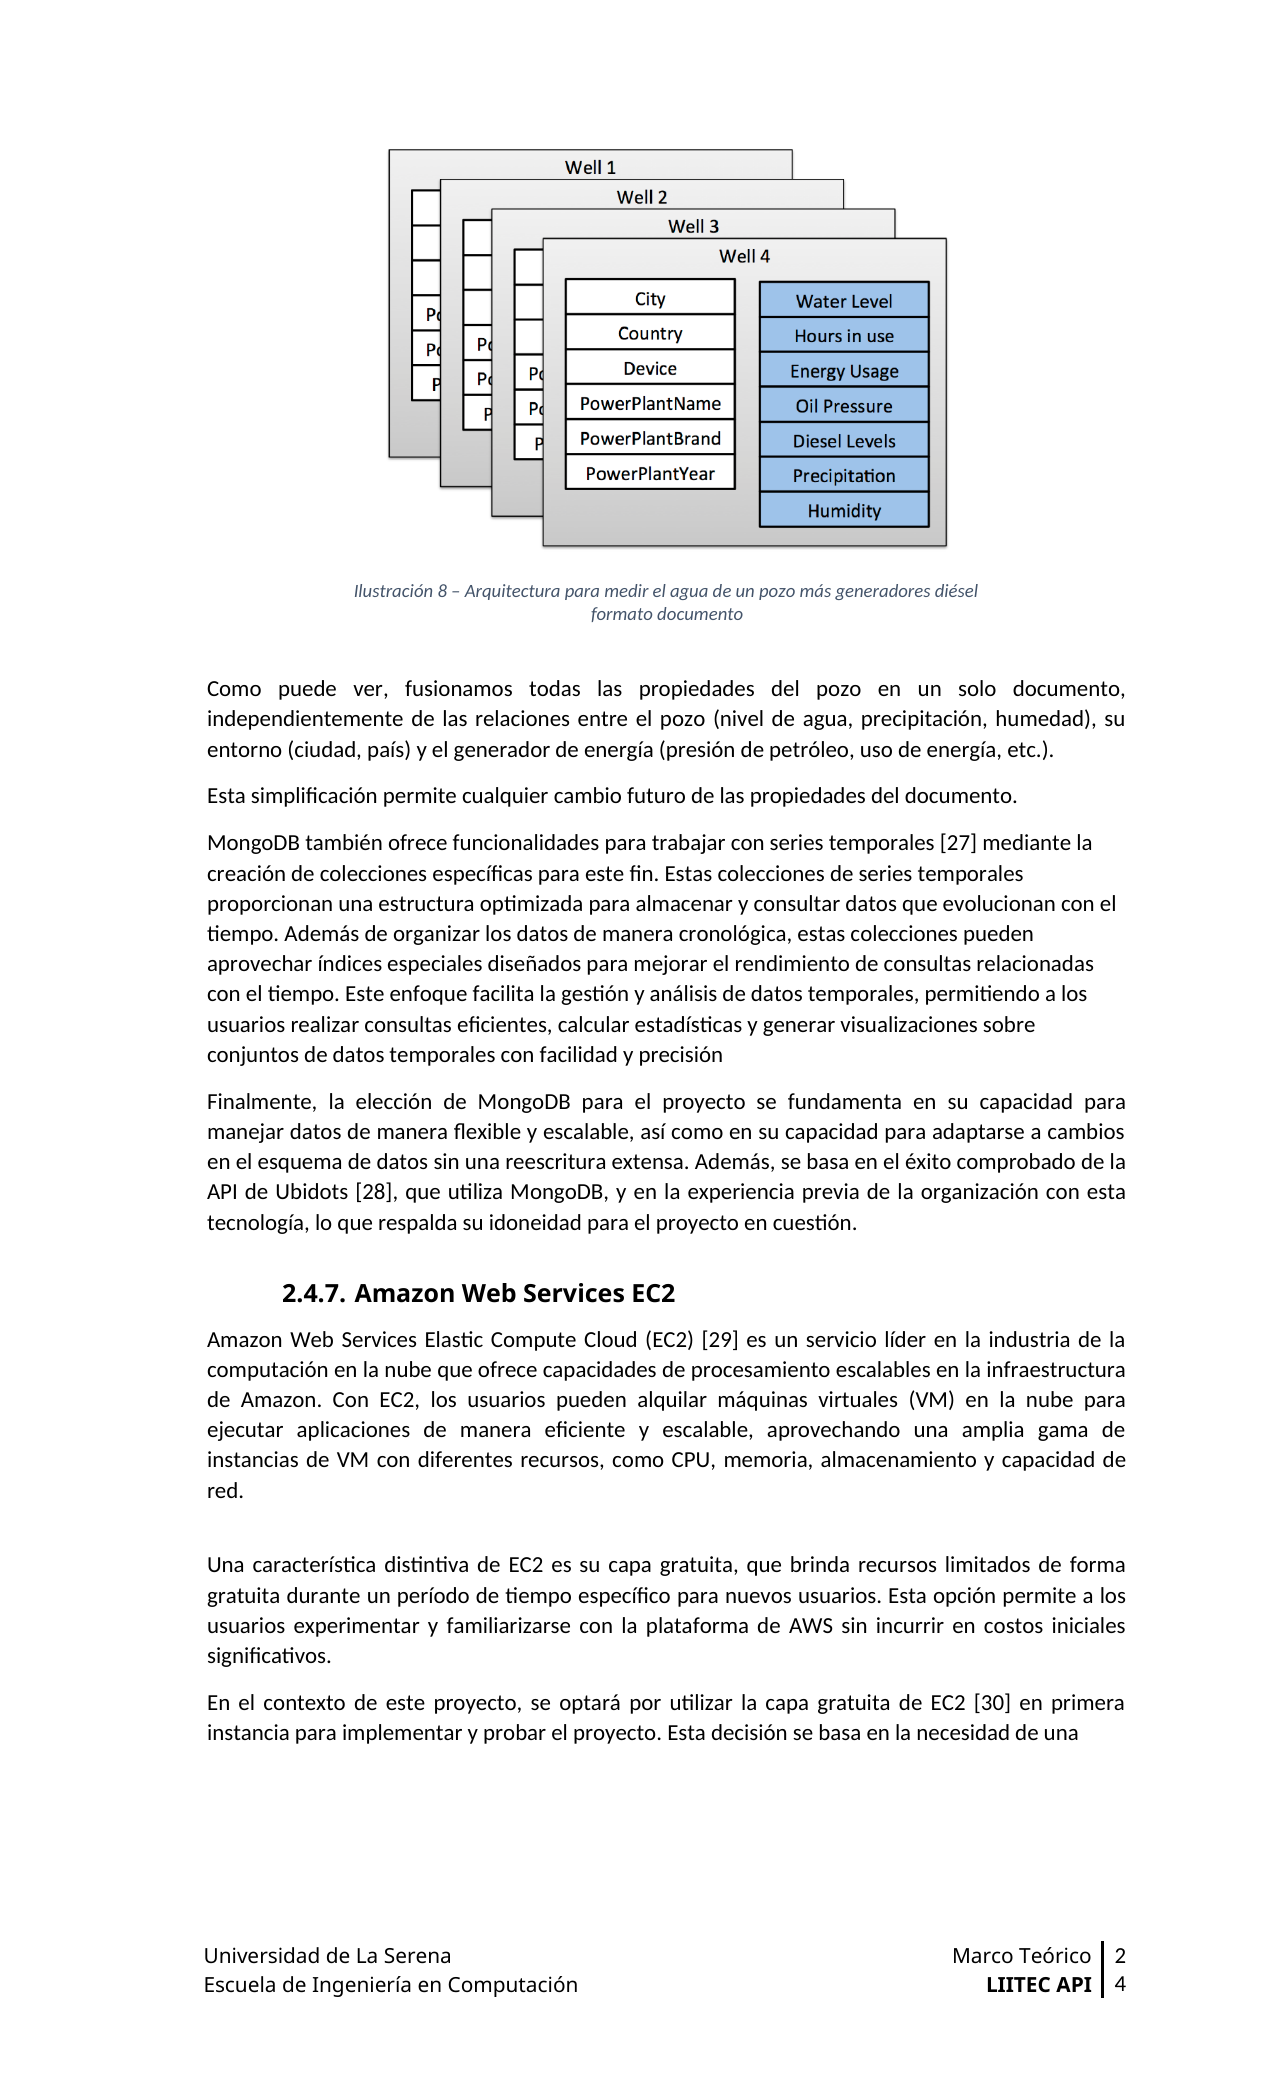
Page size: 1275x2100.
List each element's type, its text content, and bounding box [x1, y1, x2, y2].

text Esta simplificación permite cualquier cambio futuro de las propiedades del documento. [207, 782, 1127, 810]
text Como puede ver, fusionamos todas las propiedades del pozo en un solo documento, independientemente de las relaciones entre el pozo (nivel de agua, precipitación, humedad), su entorno (ciudad, país) y el generador de energía (presión de petróleo, uso de energía, etc.). [207, 674, 1127, 763]
text MongoDB también ofrece funcionalidades para trabajar con series temporales [27] mediante la creación de colecciones específicas para este fin. Estas colecciones de series temporales proporcionan una estructura optimizada para almacenar y consultar datos que evolucionan con el tiempo. Además de organizar los datos de manera cronológica, estas colecciones pueden aprovechar índices especiales diseñados para mejorar el rendimiento de consultas relacionadas con el tiempo. Este enfoque facilita la gestión y análisis de datos temporales, permitiendo a los usuarios realizar consultas eficientes, calcular estadísticas y generar visualizaciones sobre conjuntos de datos temporales con facilidad y precisión [207, 828, 1127, 1068]
text Amazon Web Services Elastic Compute Cloud (EC2) [29] es un servicio líder en la industria de la computación en la nube que ofrece capacidades de procesamiento escalables en la infraestructura de Amazon. Con EC2, los usuarios pueden alquilar máquinas virtuales (VM) en la nube para ejecutar aplicaciones de manera eficiente y escalable, aprovechando una amplia gama de instancias de VM con diferentes recursos, como CPU, memoria, almacenamiento y capacidad de red. [207, 1325, 1127, 1504]
picture [384, 147, 950, 552]
text Ilustración 8 – Arquitectura para medir el agua de un pozo más generadores diésel formato documento [207, 580, 1127, 626]
subtitle Amazon Web Services EC2 [282, 1275, 1127, 1309]
text Una característica distintiva de EC2 es su capa gratuita, que brinda recursos limitados de forma gratuita durante un período de tiempo específico para nuevos usuarios. Esta opción permite a los usuarios experimentar y familiarizarse con la plataforma de AWS sin incurrir en costos iniciales significativos. [207, 1551, 1127, 1669]
text Finalmente, la elección de MongoDB para el proyecto se fundamenta en su capacidad para manejar datos de manera flexible y escalable, así como en su capacidad para adaptarse a cambios en el esquema de datos sin una reescritura extensa. Además, se basa en el éxito comprobado de la API de Ubidots [28], que utiliza MongoDB, y en la experiencia previa de la organización con esta tecnología, lo que respalda su idoneidad para el proyecto en cuestión. [207, 1087, 1127, 1236]
text En el contexto de este proyecto, se optará por utilizar la capa gratuita de EC2 [30] en primera instancia para implementar y probar el proyecto. Esta decisión se basa en la necesidad de una [207, 1688, 1127, 1746]
